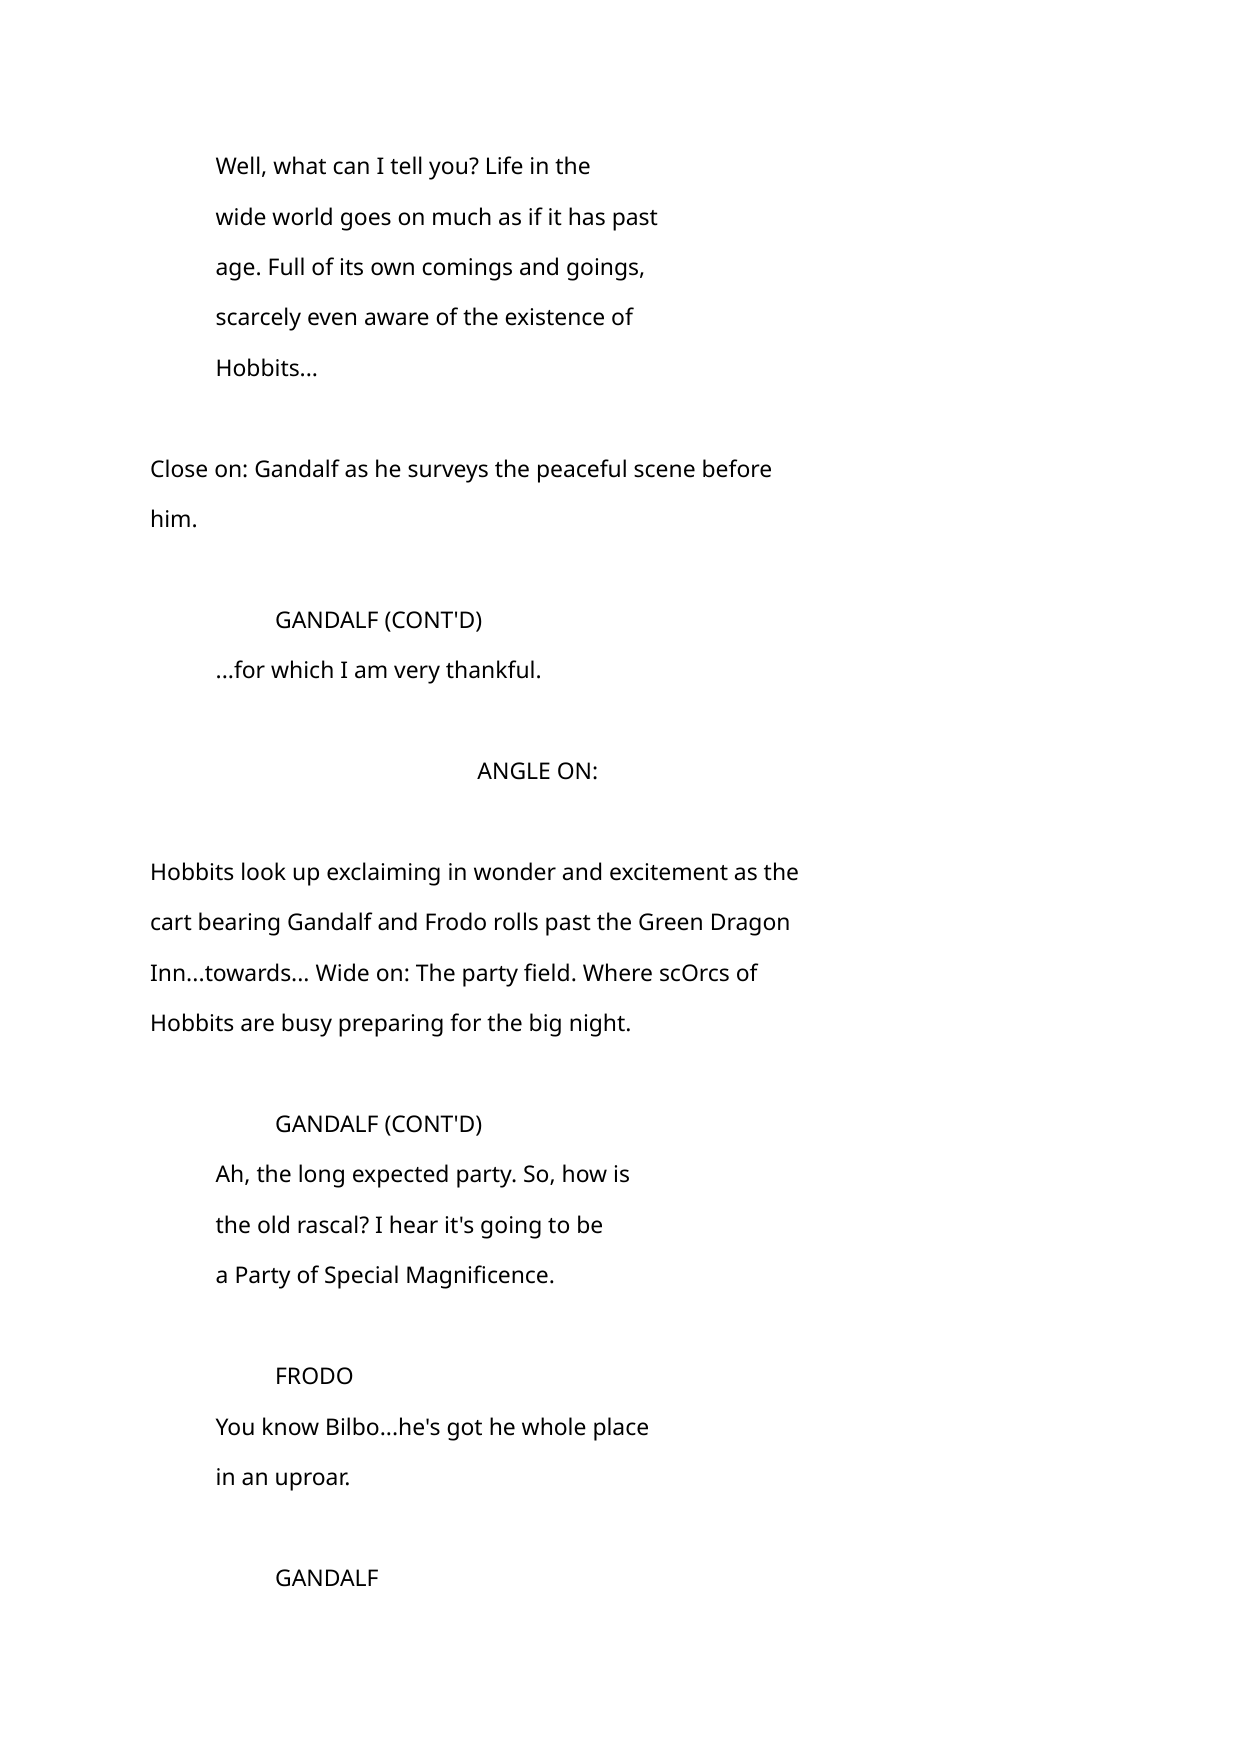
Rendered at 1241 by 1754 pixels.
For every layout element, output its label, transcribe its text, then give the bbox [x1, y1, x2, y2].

text Hobbits... [150, 352, 1090, 383]
text in an uproar. [150, 1461, 1090, 1492]
text scarcely even aware of the existence of [150, 301, 1090, 332]
text ...for which I am very thankful. [150, 654, 1090, 685]
text Ah, the long expected party. So, how is [150, 1158, 1090, 1189]
text Close on: Gandalf as he surveys the peaceful scene before [150, 452, 1090, 484]
text age. Full of its own comings and goings, [150, 251, 1090, 282]
text GANDALF (CONT'D) [150, 1108, 1090, 1139]
text ANGLE ON: [150, 755, 1090, 786]
text wide world goes on much as if it has past [150, 200, 1090, 232]
text Hobbits look up exclaiming in wonder and excitement as the [150, 856, 1090, 887]
text GANDALF (CONT'D) [150, 604, 1090, 635]
text the old rascal? I hear it's going to be [150, 1209, 1090, 1240]
text Well, what can I tell you? Life in the [150, 150, 1090, 181]
text a Party of Special Magnificence. [150, 1259, 1090, 1290]
text Inn...towards... Wide on: The party field. Where scOrcs of [150, 957, 1090, 988]
text him. [150, 503, 1090, 534]
text Hobbits are busy preparing for the big night. [150, 1007, 1090, 1038]
text cart bearing Gandalf and Frodo rolls past the Green Dragon [150, 906, 1090, 937]
text You know Bilbo...he's got he whole place [150, 1410, 1090, 1442]
text FRODO [150, 1360, 1090, 1391]
text GANDALF [150, 1562, 1090, 1593]
